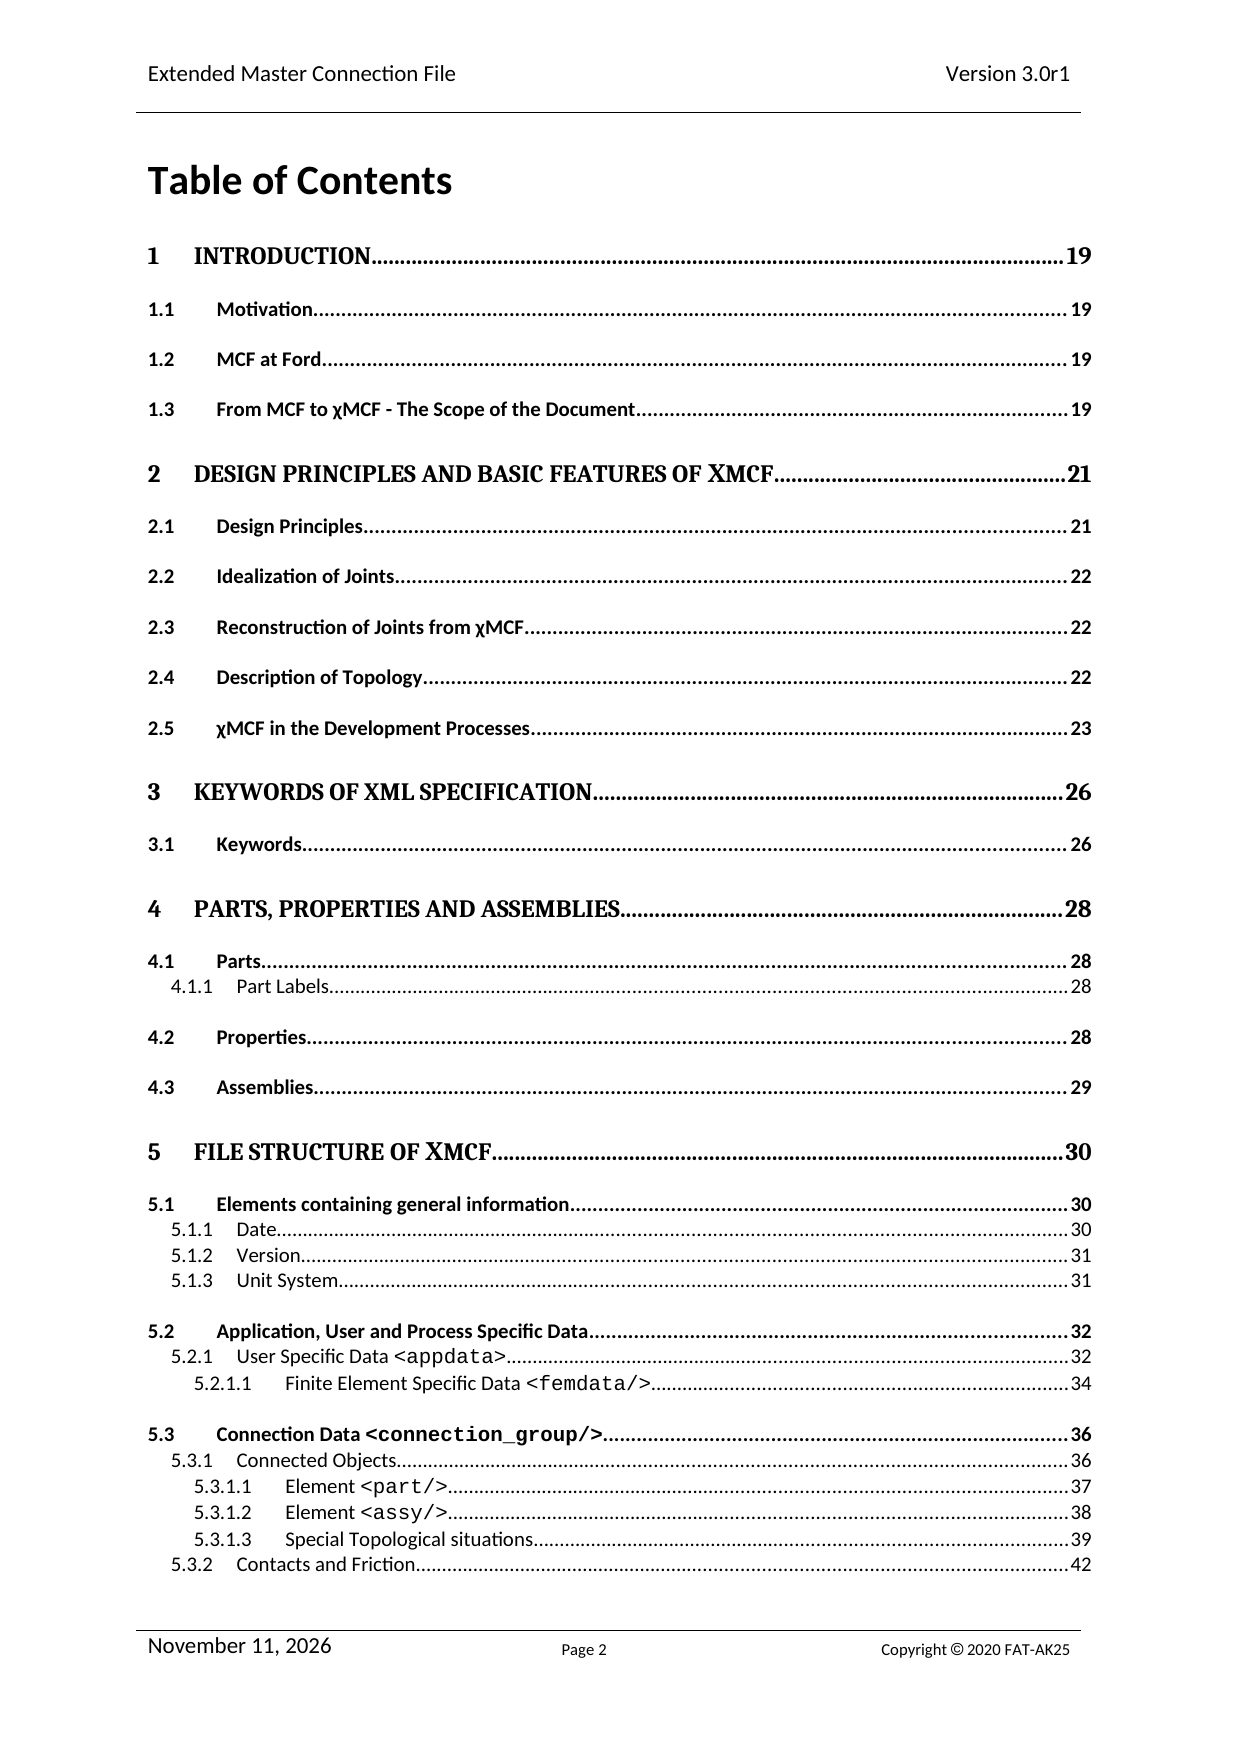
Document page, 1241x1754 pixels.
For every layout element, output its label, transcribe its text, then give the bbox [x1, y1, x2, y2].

text 5 File Structure of χMCF 30 [148, 1137, 1092, 1166]
text 2.4 Description of Topology 22 [148, 664, 1092, 690]
text 5.3.1 Connected Objects 36 [171, 1448, 1092, 1473]
text 5.2.1 User Specific Data <appdata> 32 [171, 1343, 1092, 1370]
text 5.3.1.3 Special Topological situations 39 [193, 1526, 1092, 1551]
text 5.2.1.1 Finite Element Specific Data <femdata/> 34 [193, 1370, 1092, 1396]
text 3 Keywords of XML specification 26 [148, 778, 1092, 807]
text 4.1 Parts 28 [148, 948, 1092, 974]
text 5.1.1 Date 30 [171, 1217, 1092, 1242]
text 5.1.2 Version 31 [171, 1242, 1092, 1267]
text 4 Parts, Properties and Assemblies 28 [148, 894, 1092, 923]
text 4.1.1 Part Labels 28 [171, 974, 1092, 999]
text 5.3.1.2 Element <assy/> 38 [193, 1499, 1092, 1526]
text 1.2 MCF at Ford 19 [148, 346, 1092, 372]
text 5.3.1.1 Element <part/> 37 [193, 1473, 1092, 1499]
text 2.1 Design Principles 21 [148, 513, 1092, 539]
text 2.3 Reconstruction of Joints from χMCF 22 [148, 614, 1092, 639]
text 5.2 Application, User and Process Specific Data 32 [148, 1318, 1092, 1343]
text 1 Introduction 19 [148, 242, 1092, 271]
text 4.2 Properties 28 [148, 1024, 1092, 1049]
text 5.3 Connection Data <connection_group/> 36 [148, 1421, 1092, 1448]
text 1.3 From MCF to χMCF - The Scope of the Document 19 [148, 397, 1092, 422]
text Table of Contents [148, 154, 1092, 204]
text 5.1 Elements containing general information 30 [148, 1191, 1092, 1217]
text 4.3 Assemblies 29 [148, 1074, 1092, 1100]
text 5.3.2 Contacts and Friction 42 [171, 1551, 1092, 1577]
text 2 Design Principles and Basic Features of χMCF 21 [148, 459, 1092, 488]
text 5.1.3 Unit System 31 [171, 1267, 1092, 1293]
text 2.5 χMCF in the Development Processes 23 [148, 715, 1092, 740]
text 2.2 Idealization of Joints 22 [148, 564, 1092, 589]
text 3.1 Keywords 26 [148, 832, 1092, 857]
text 1.1 Motivation 19 [148, 296, 1092, 321]
